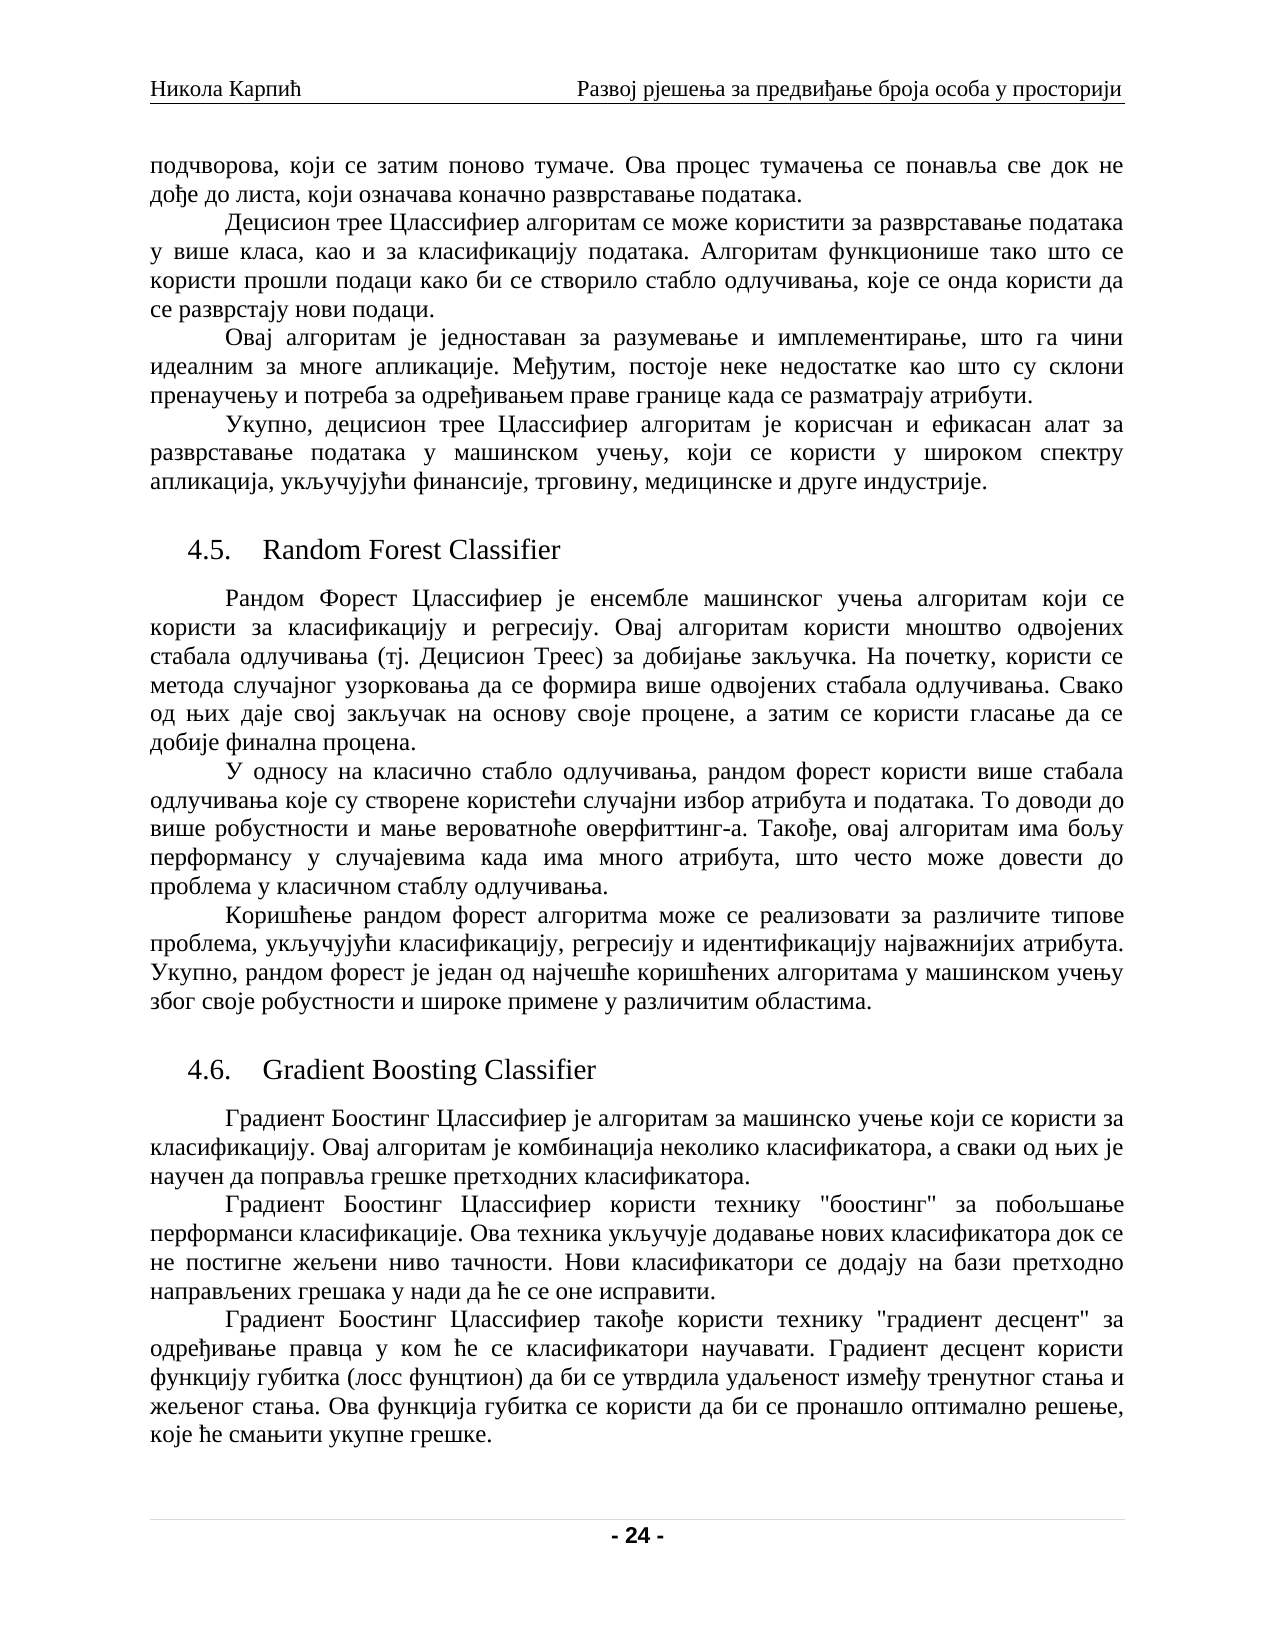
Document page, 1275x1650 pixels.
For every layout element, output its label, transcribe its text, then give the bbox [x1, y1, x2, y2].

text Децисион трее Цлассифиер алгоритам се може користити за разврставање података у више класа, као и за класификацију података. Алгоритам функционише тако што се користи прошли подаци како би се створило стабло одлучивања, које се онда користи да се разврстају нови подаци. [150, 207, 1125, 322]
text Укупно, децисион трее Цлассифиер алгоритам је корисчан и ефикасан алат за разврставање података у машинском учењу, који се користи у широком спектру апликација, укључујући финансије, трговину, медицинске и друге индустрије. [150, 409, 1125, 495]
subtitle Random Forest Classifier [187, 532, 1125, 566]
subtitle Gradient Boosting Classifier [187, 1052, 1125, 1086]
text У односу на класично стабло одлучивања, рандом форест користи више стабала одлучивања које су створене користећи случајни избор атрибута и података. То доводи до више робустности и мање вероватноће оверфиттинг-а. Такође, овај алгоритам има бољу перформансу у случајевима када има много атрибута, што често може довести до проблема у класичном стаблу одлучивања. [150, 756, 1125, 900]
text Градиент Боостинг Цлассифиер користи технику "боостинг" за побољшање перформанси класификације. Ова техника укључује додавање нових класификатора док се не постигне жељени ниво тачности. Нови класификатори се додају на бази претходно направљених грешака у нади да ће се оне исправити. [150, 1189, 1125, 1304]
text Рандом Форест Цлассифиер је енсембле машинског учења алгоритам који се користи за класификацију и регресију. Овај алгоритам користи мноштво одвојених стабала одлучивања (тј. Децисион Треес) за добијање закључка. На почетку, користи се метода случајног узорковања да се формира више одвојених стабала одлучивања. Свако од њих даје свој закључак на основу своје процене, а затим се користи гласање да се добије финална процена. [150, 583, 1125, 756]
text Градиент Боостинг Цлассифиер такође користи технику "градиент десцент" за одређивање правца у ком ће се класификатори научавати. Градиент десцент користи функцију губитка (лосс фунцтион) да би се утврдила удаљеност између тренутног стања и жељеног стања. Ова функција губитка се користи да би се пронашло оптимално решење, које ће смањити укупне грешке. [150, 1304, 1125, 1448]
text Овај алгоритам је једноставан за разумевање и имплементирање, што га чини идеалним за многе апликације. Међутим, постоје неке недостатке као што су склони пренаучењу и потреба за одређивањем праве границе када се разматрају атрибути. [150, 322, 1125, 409]
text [150, 150, 1125, 207]
text Градиент Боостинг Цлассифиер је алгоритам за машинско учење који се користи за класификацију. Овај алгоритам је комбинација неколико класификатора, а сваки од њих је научен да поправља грешке претходних класификатора. [150, 1103, 1125, 1189]
text Коришћење рандом форест алгоритма може се реализовати за различите типове проблема, укључујући класификацију, регресију и идентификацију најважнијих атрибута. Укупно, рандом форест је један од најчешће коришћених алгоритама у машинском учењу због своје робустности и широке примене у различитим областима. [150, 900, 1125, 1015]
